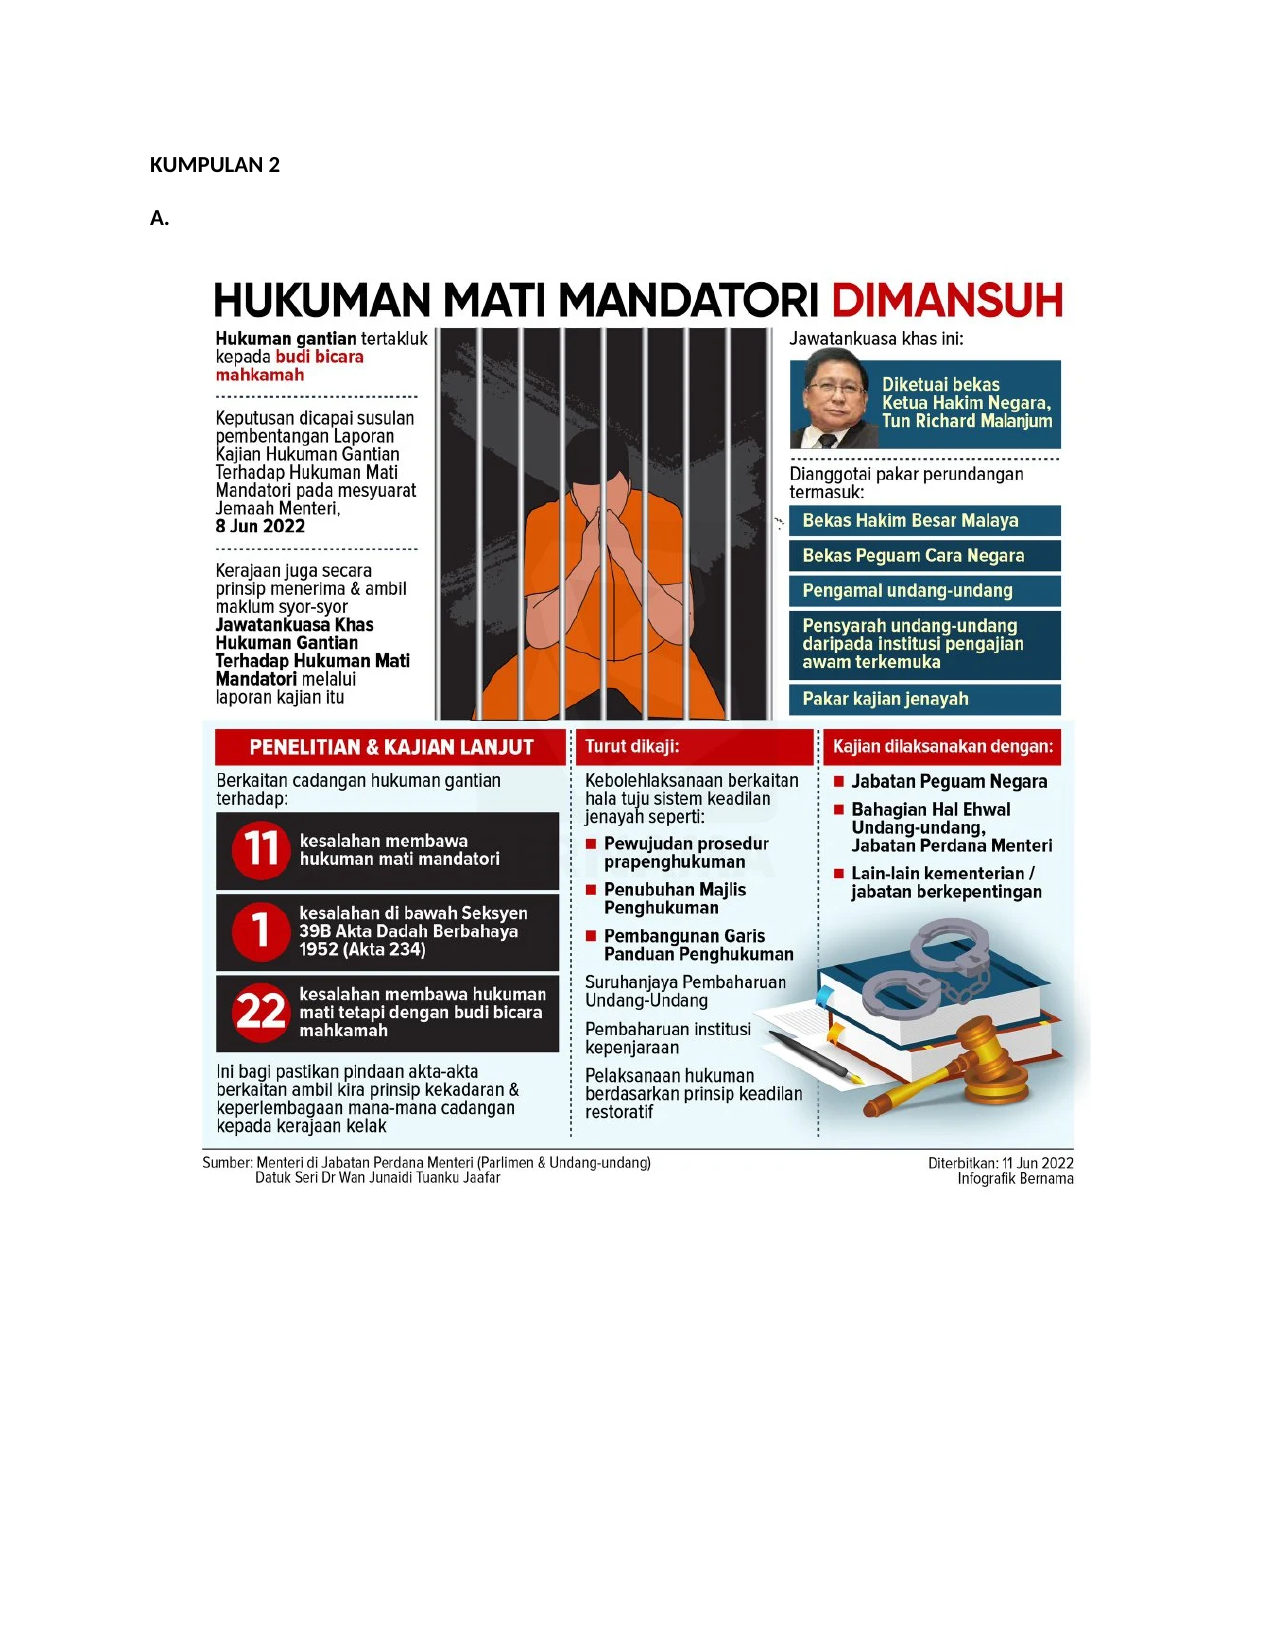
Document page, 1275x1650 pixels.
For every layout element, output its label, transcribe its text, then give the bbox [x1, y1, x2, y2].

text A. [150, 203, 1125, 231]
text KUMPULAN 2 [150, 150, 1125, 178]
picture [184, 256, 1091, 1206]
